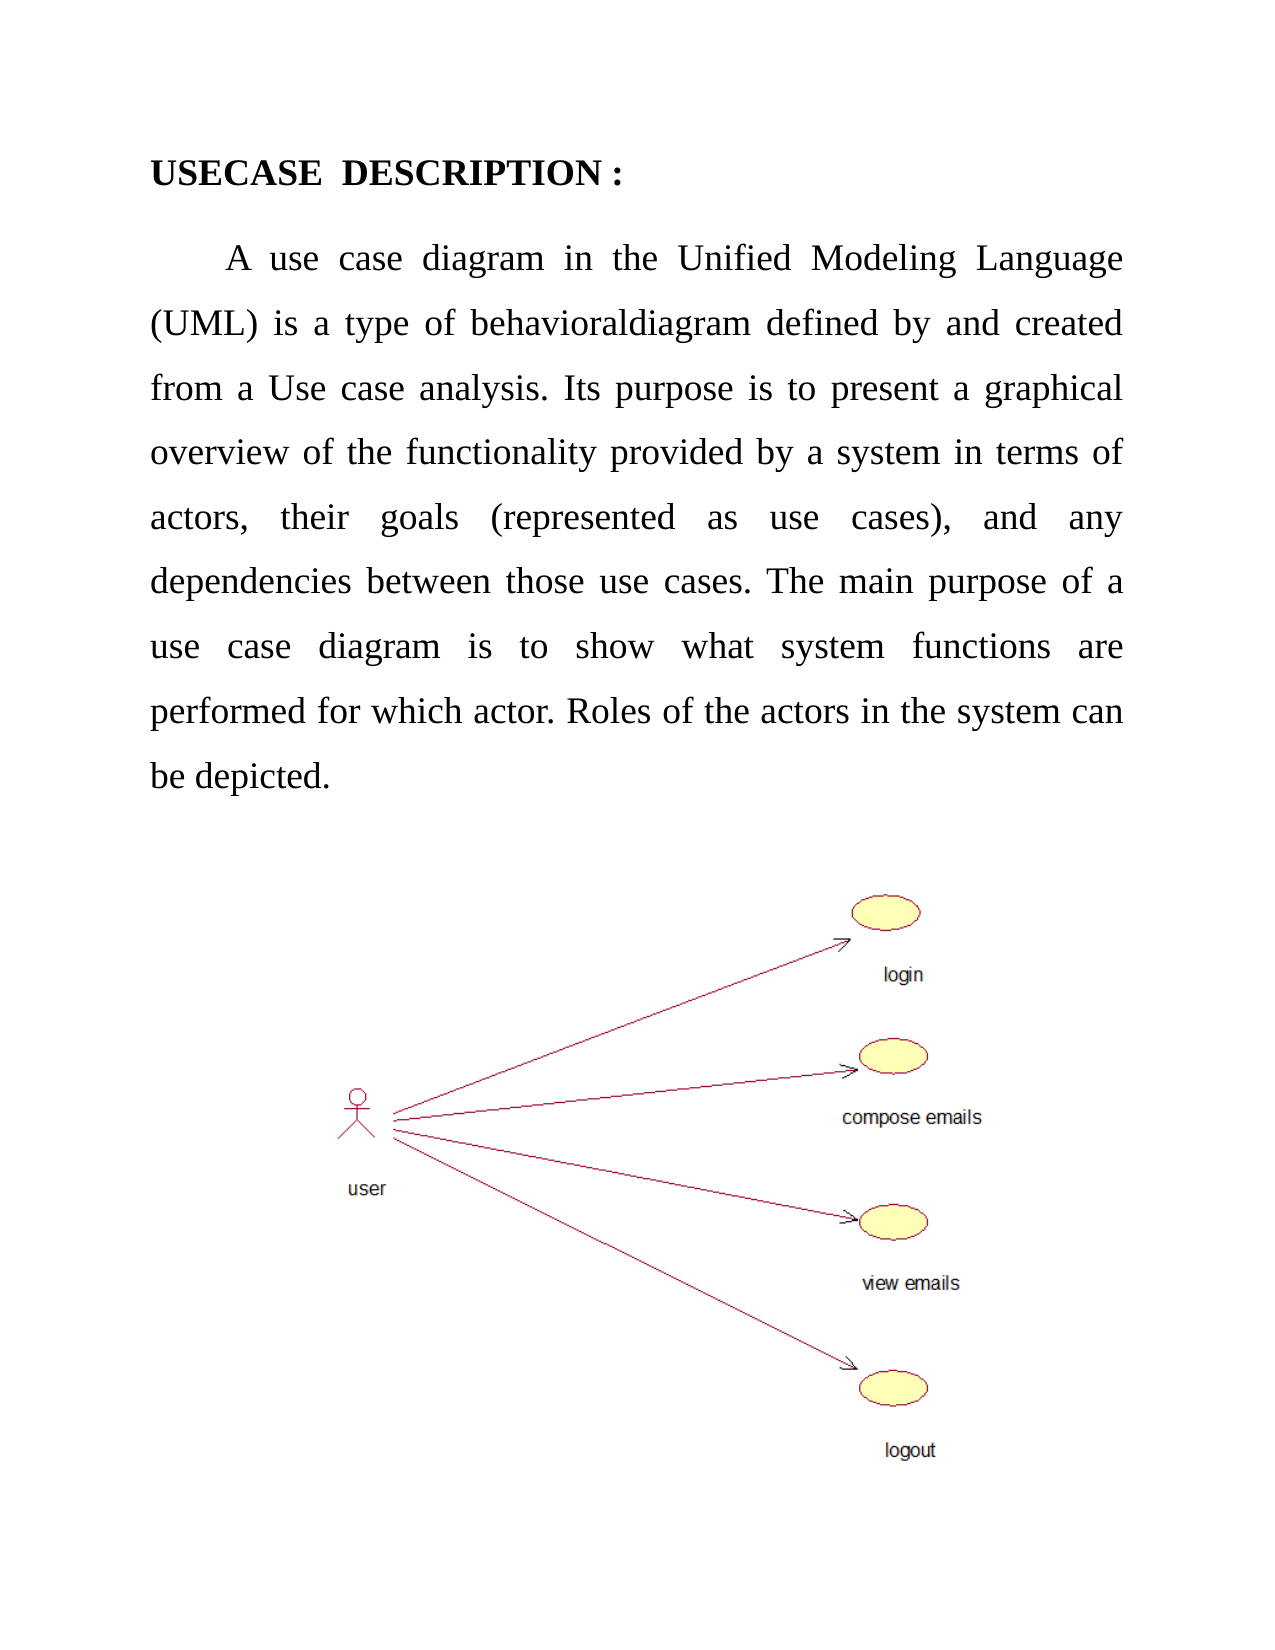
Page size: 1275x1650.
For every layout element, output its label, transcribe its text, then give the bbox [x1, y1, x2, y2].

text A use case diagram in the Unified Modeling Language (UML) is a type of behavioraldiagram defined by and created from a Use case analysis. Its purpose is to present a graphical overview of the functionality provided by a system in terms of actors, their goals (represented as use cases), and any dependencies between those use cases. The main purpose of a use case diagram is to show what system functions are performed for which actor. Roles of the actors in the system can be depicted. [150, 236, 1125, 796]
picture [225, 882, 1200, 1494]
text USECASE DESCRIPTION : [150, 150, 1125, 193]
